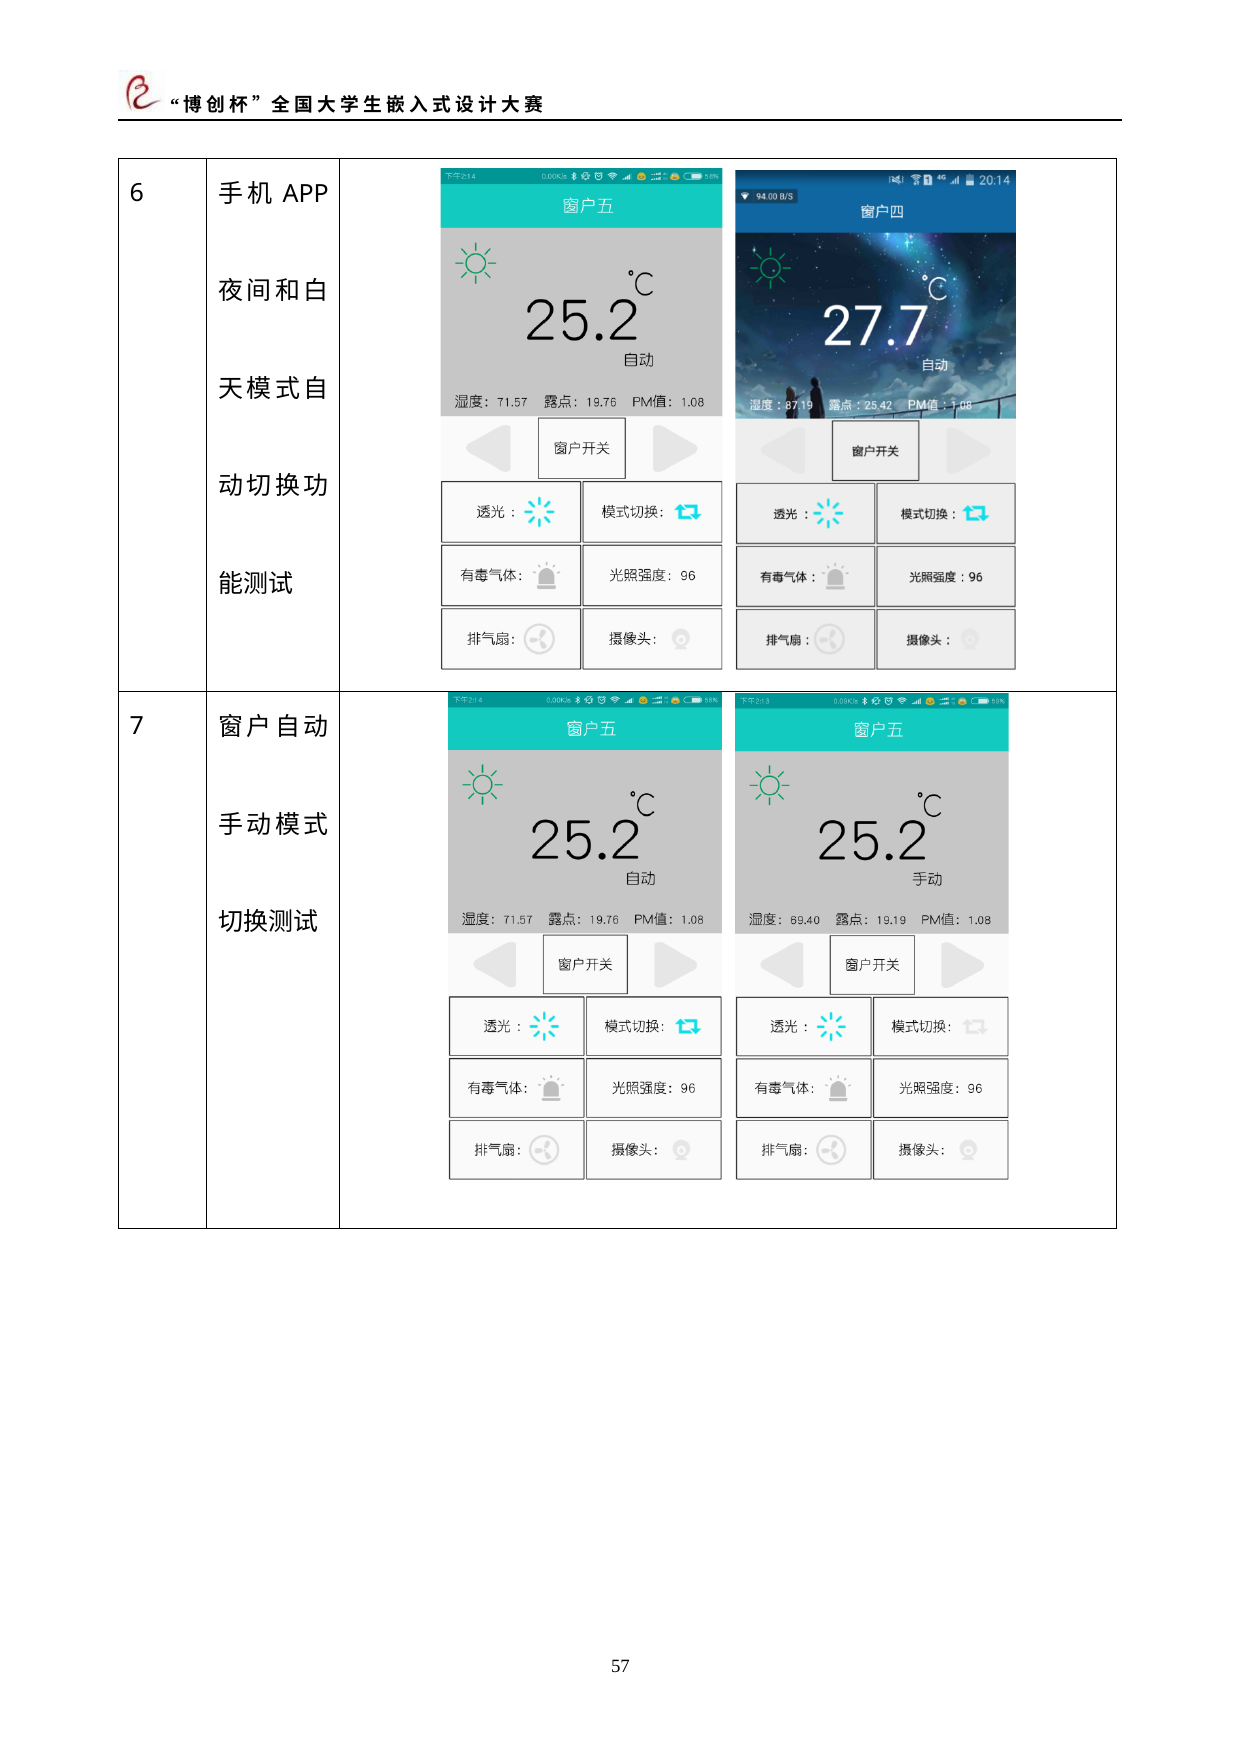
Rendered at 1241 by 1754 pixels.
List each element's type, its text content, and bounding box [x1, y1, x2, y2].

picture [735, 693, 1009, 1180]
table_cell [340, 692, 1116, 1228]
table_cell 6 [119, 159, 206, 691]
picture [440, 168, 723, 670]
table_cell 7 [119, 692, 206, 1228]
picture [448, 692, 722, 1180]
table_cell 手机APP夜间和白天模式自动切换功能测试 [207, 159, 339, 691]
table_cell [340, 159, 1116, 691]
picture [735, 170, 1016, 670]
table_cell 窗户自动手动模式切换测试 [207, 692, 339, 1228]
picture [118, 70, 166, 112]
